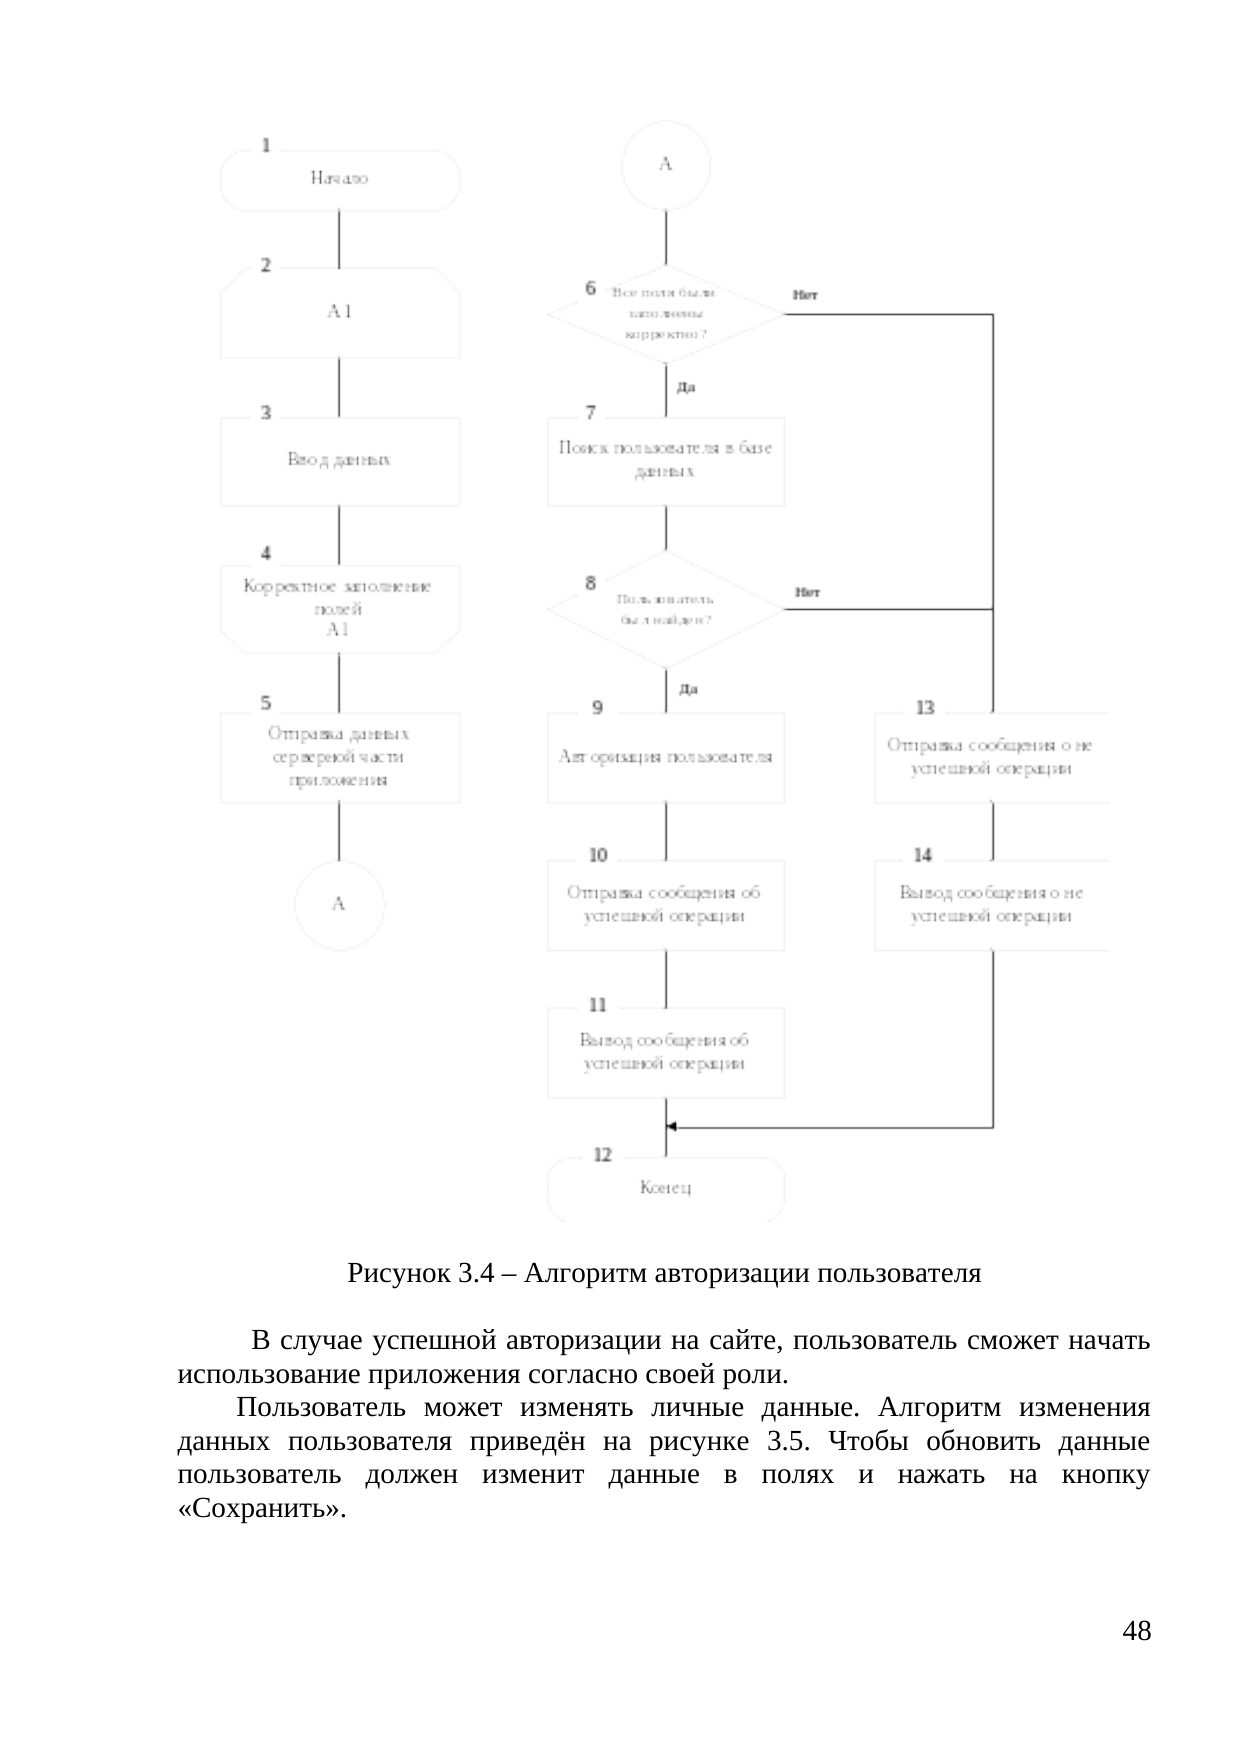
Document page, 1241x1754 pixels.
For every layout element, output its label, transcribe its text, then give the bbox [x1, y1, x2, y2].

text Пользователь может изменять личные данные. Алгоритм изменения данных пользователя приведён на рисунке 3.5. Чтобы обновить данные пользователь должен изменит данные в полях и нажать на кнопку «Сохранить». [177, 1389, 1152, 1524]
text В случае успешной авторизации на сайте, пользователь сможет начать использование приложения согласно своей роли. [177, 1322, 1152, 1389]
text Рисунок 3.4 – Алгоритм авторизации пользователя [177, 1255, 1152, 1289]
